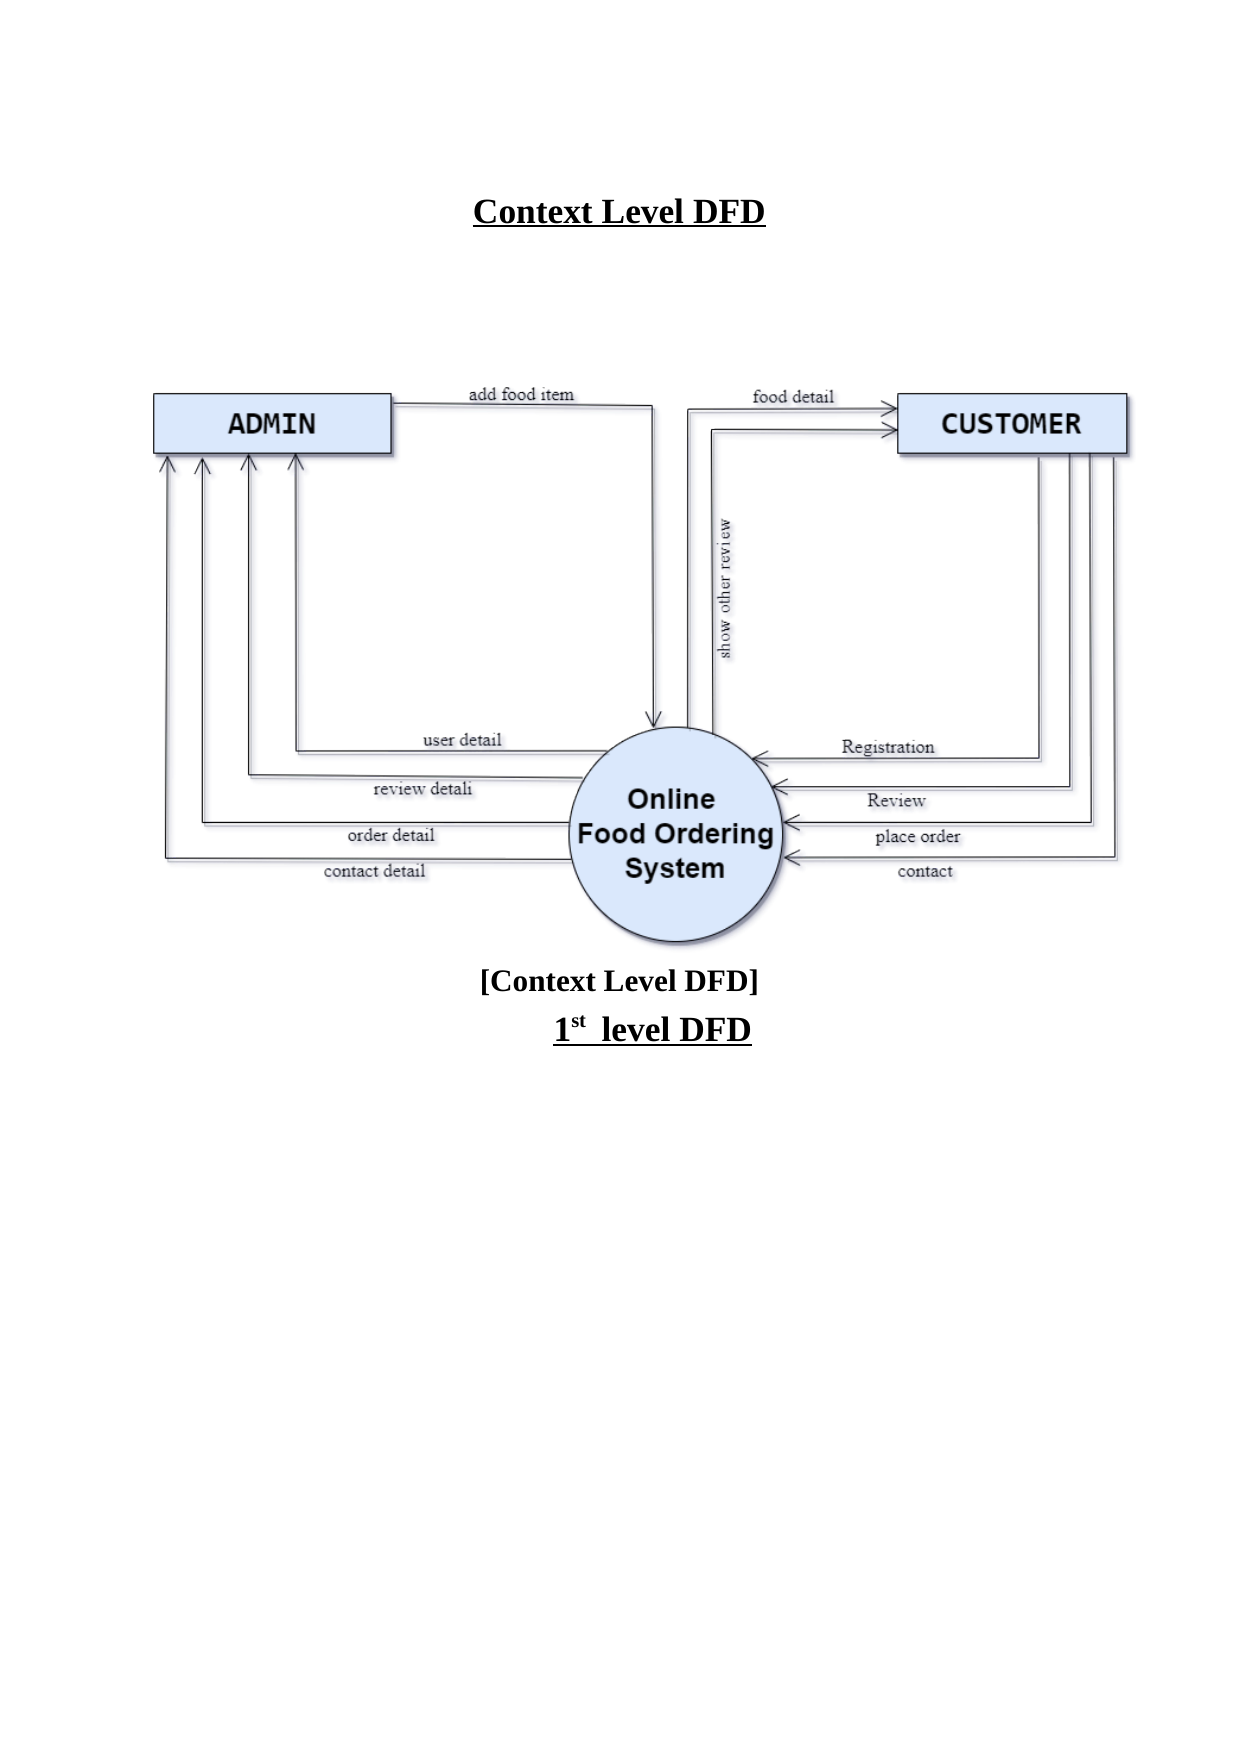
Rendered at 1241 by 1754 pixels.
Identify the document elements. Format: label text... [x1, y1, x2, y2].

text 1st level DFD [198, 1008, 1107, 1049]
text Context Level DFD [131, 190, 1107, 231]
picture [152, 386, 1137, 953]
